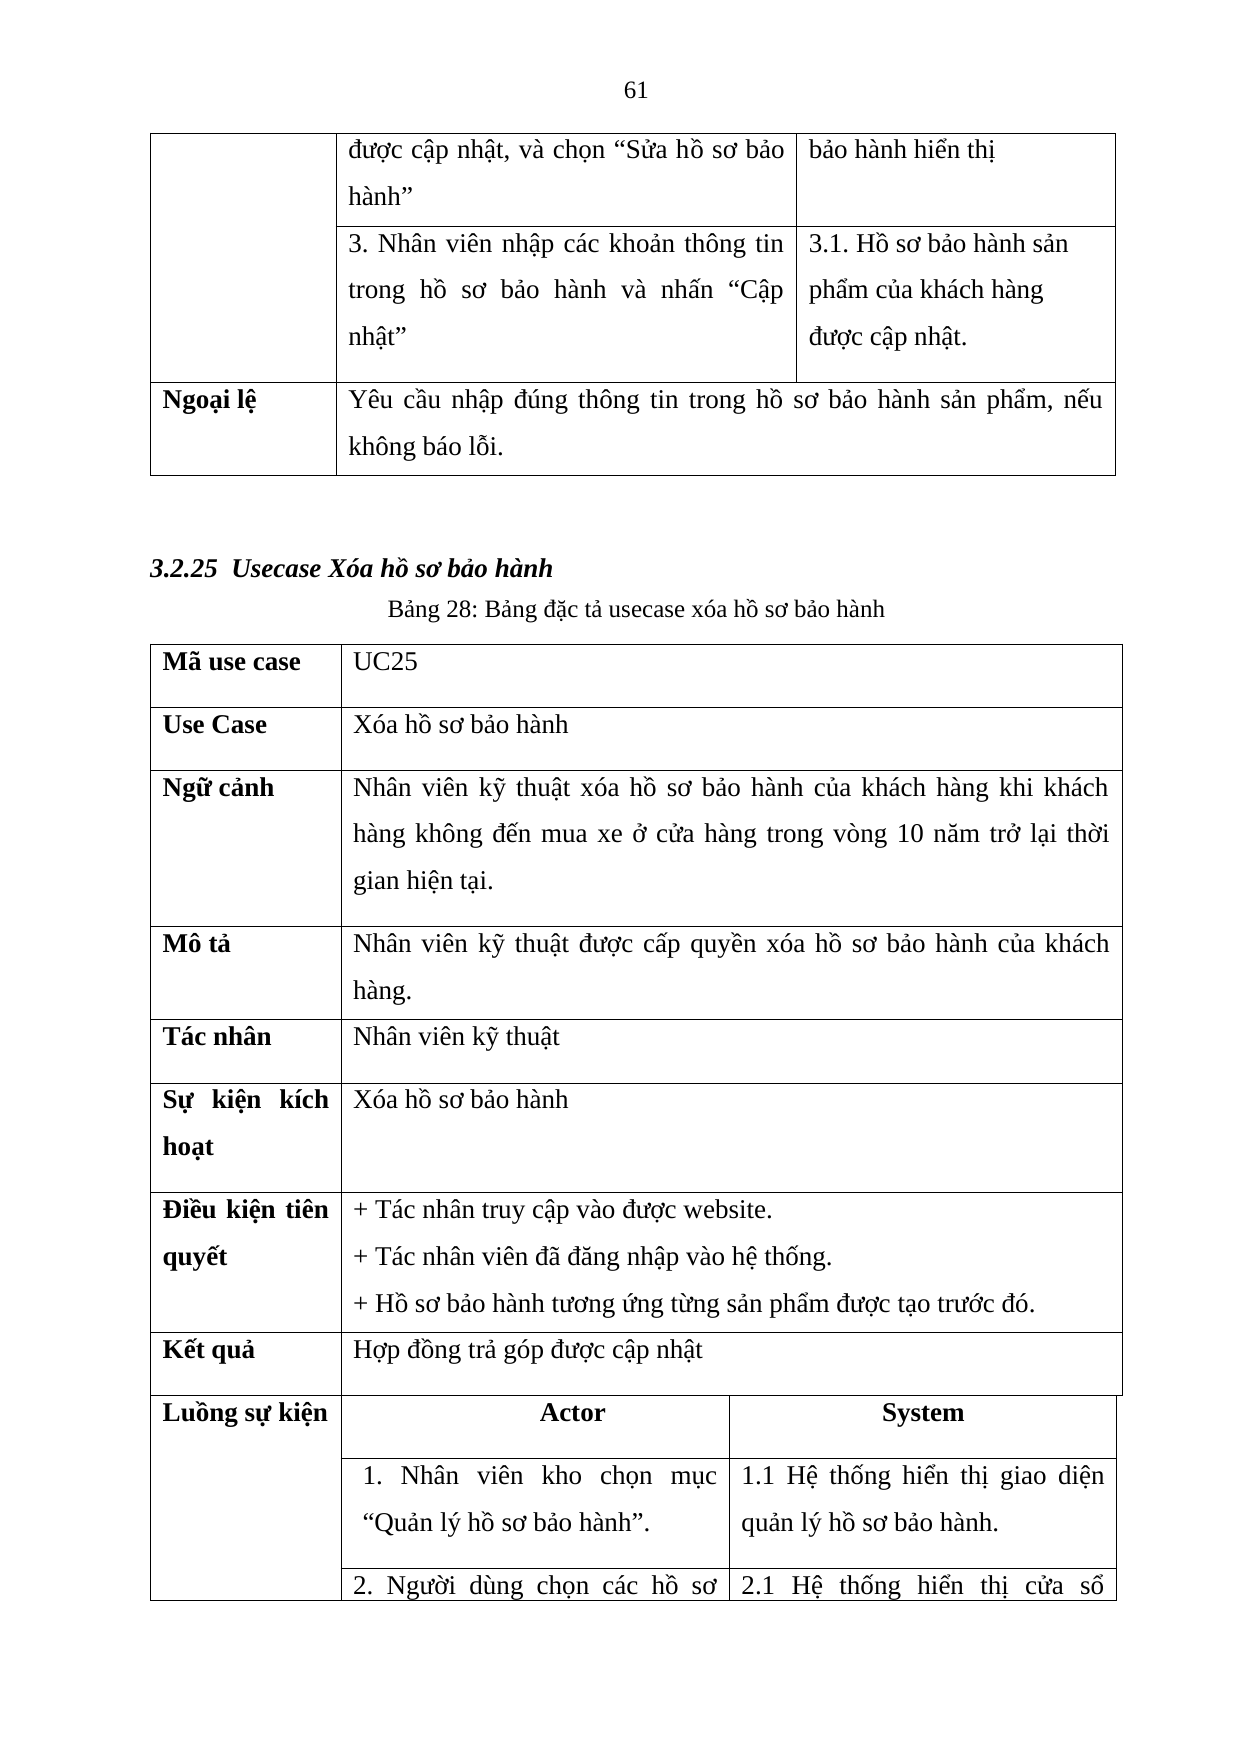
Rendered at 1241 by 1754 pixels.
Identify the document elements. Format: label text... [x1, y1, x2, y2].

table_cell Hợp đồng trả góp được cập nhật [342, 1333, 1122, 1395]
text Bảng 28: Bảng đặc tả usecase xóa hồ sơ bảo hành [150, 594, 1122, 623]
table_cell Mô tả [151, 927, 341, 1019]
table_cell 1. Nhân viên kho chọn mục “Quản lý hồ sơ bảo hành”. [342, 1459, 729, 1568]
subtitle 3.2.25 Usecase Xóa hồ sơ bảo hành [150, 552, 1122, 583]
table_cell [1116, 382, 1121, 475]
table_cell [1116, 133, 1121, 226]
table_cell Xóa hồ sơ bảo hành [342, 708, 1122, 770]
table_cell System [730, 1396, 1116, 1458]
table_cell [337, 134, 796, 226]
table_cell Use Case [151, 708, 341, 770]
table_cell [1117, 1568, 1122, 1600]
table_cell Nhân viên kỹ thuật [342, 1020, 1122, 1082]
table_cell 3. Nhân viên nhập các khoản thông tin trong hồ sơ bảo hành và nhấn “Cập nhật” [337, 227, 796, 382]
table_cell Kết quả [151, 1333, 341, 1395]
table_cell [342, 1569, 729, 1600]
table_cell Nhân viên kỹ thuật được cấp quyền xóa hồ sơ bảo hành của khách hàng. [342, 927, 1122, 1019]
table_header Mã use case [151, 645, 341, 707]
table_cell Actor [342, 1396, 729, 1458]
table_cell Sự kiện kích hoạt [151, 1084, 341, 1192]
table_cell Xóa hồ sơ bảo hành [342, 1084, 1122, 1192]
table_cell [1117, 1396, 1122, 1458]
table_cell + Tác nhân truy cập vào được website. + Tác nhân viên đã đăng nhập vào hệ thống. + Hồ sơ bảo hành tương ứng từng sản phẩm được tạo trước đó. [342, 1193, 1122, 1332]
table_cell Yêu cầu nhập đúng thông tin trong hồ sơ bảo hành sản phẩm, nếu không báo lỗi. [337, 383, 1115, 475]
table_cell Ngoại lệ [151, 383, 336, 475]
table_cell Tác nhân [151, 1020, 341, 1082]
table_cell Điều kiện tiên quyết [151, 1193, 341, 1332]
table_cell [1116, 226, 1121, 382]
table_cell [797, 134, 1115, 226]
table_header UC25 [342, 645, 1122, 707]
table_cell 1.1 Hệ thống hiển thị giao diện quản lý hồ sơ bảo hành. [730, 1459, 1116, 1568]
table_cell 3.1. Hồ sơ bảo hành sản phẩm của khách hàng được cập nhật. [797, 227, 1115, 382]
table_cell [1117, 1458, 1122, 1568]
table_cell Luồng sự kiện [151, 1396, 341, 1600]
table_cell Nhân viên kỹ thuật xóa hồ sơ bảo hành của khách hàng khi khách hàng không đến mua xe ở cửa hàng trong vòng 10 năm trở lại thời gian hiện tại. [342, 771, 1122, 926]
table_cell Ngữ cảnh [151, 771, 341, 926]
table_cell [730, 1569, 1116, 1600]
